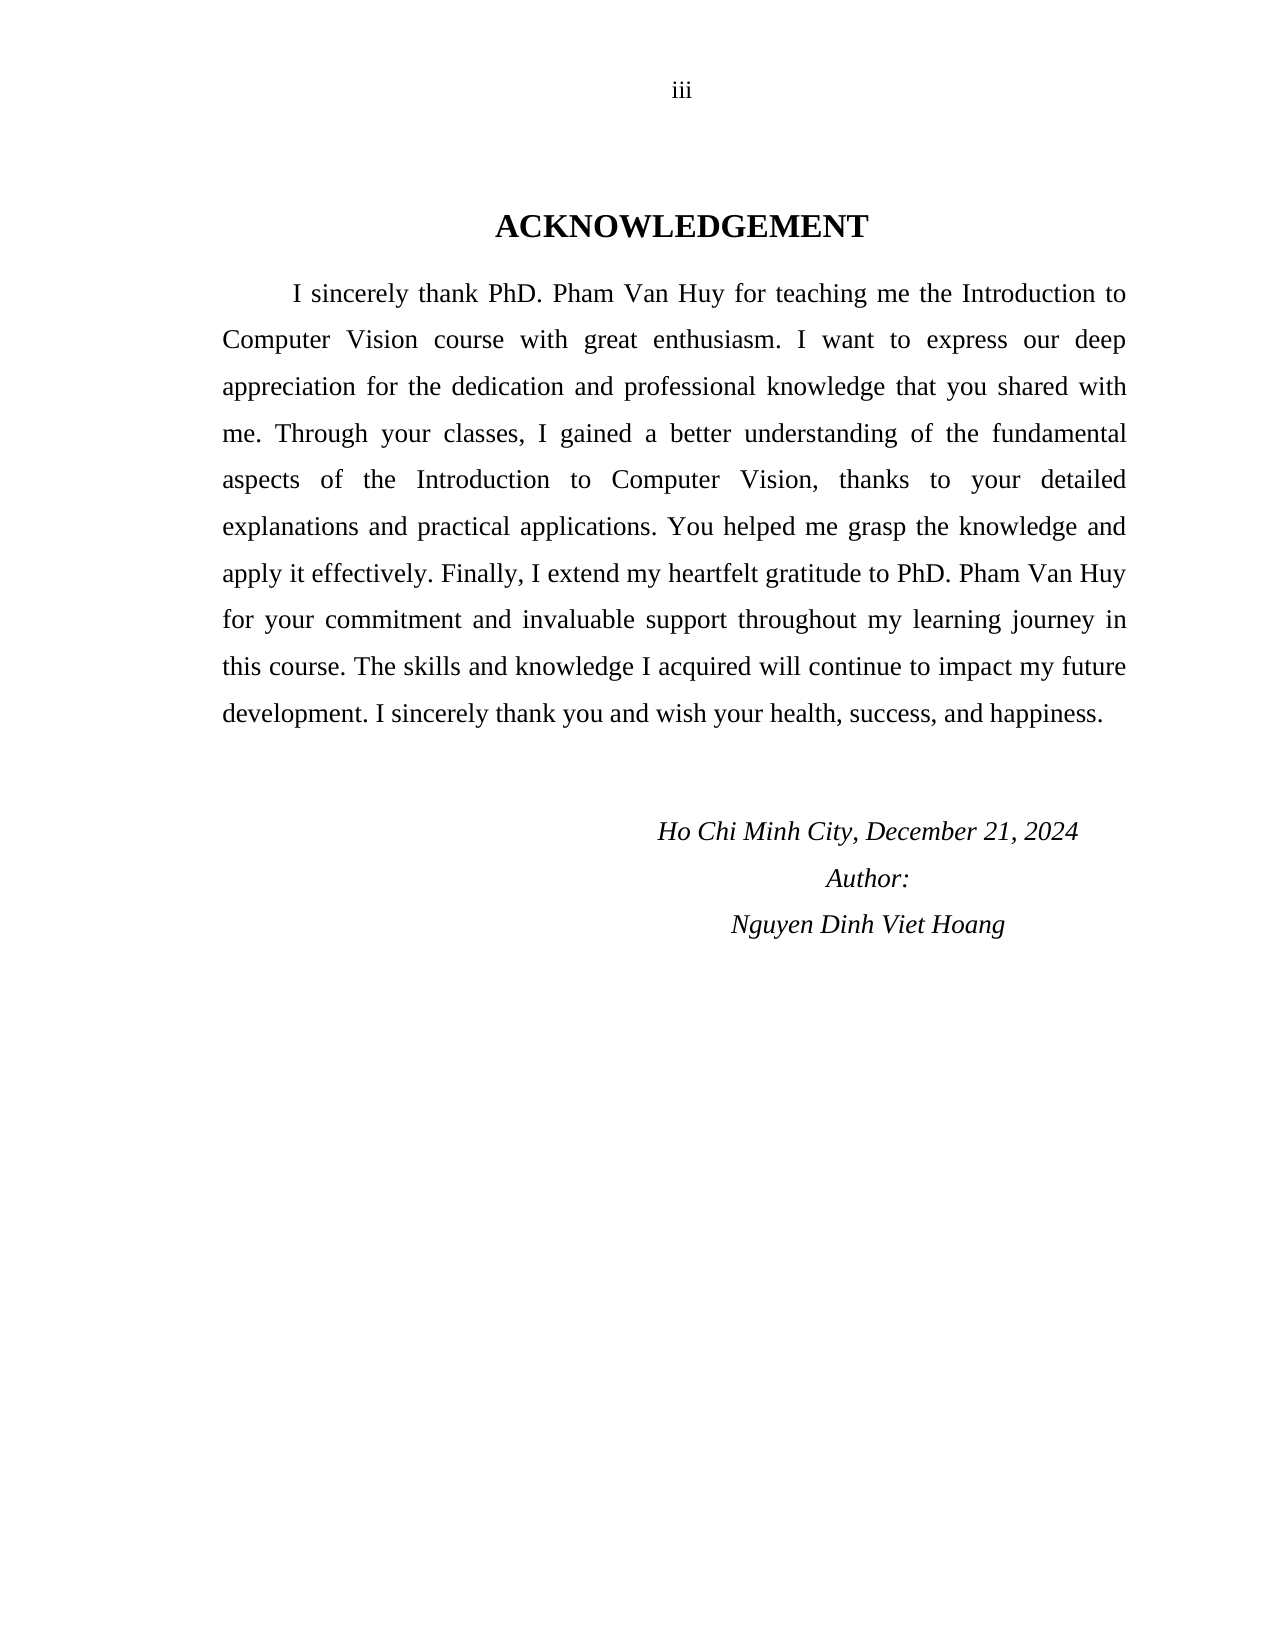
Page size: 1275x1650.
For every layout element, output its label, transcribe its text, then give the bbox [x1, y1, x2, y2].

text I sincerely thank PhD. Pham Van Huy for teaching me the Introduction to Computer Vision course with great enthusiasm. I want to express our deep appreciation for the dedication and professional knowledge that you shared with me. Through your classes, I gained a better understanding of the fundamental aspects of the Introduction to Computer Vision, thanks to your detailed explanations and practical applications. You helped me grasp the knowledge and apply it effectively. Finally, I extend my heartfelt gratitude to PhD. Pham Van Huy for your commitment and invaluable support throughout my learning journey in this course. The skills and knowledge I acquired will continue to impact my future development. I sincerely thank you and wish your health, success, and happiness. [222, 277, 1128, 728]
text Author: [582, 862, 1157, 893]
text ACKNOWLEDGEMENT [207, 207, 1157, 245]
text Nguyen Dinh Viet Hoang [582, 908, 1157, 939]
text Ho Chi Minh City, December 21, 2024 [582, 815, 1157, 846]
